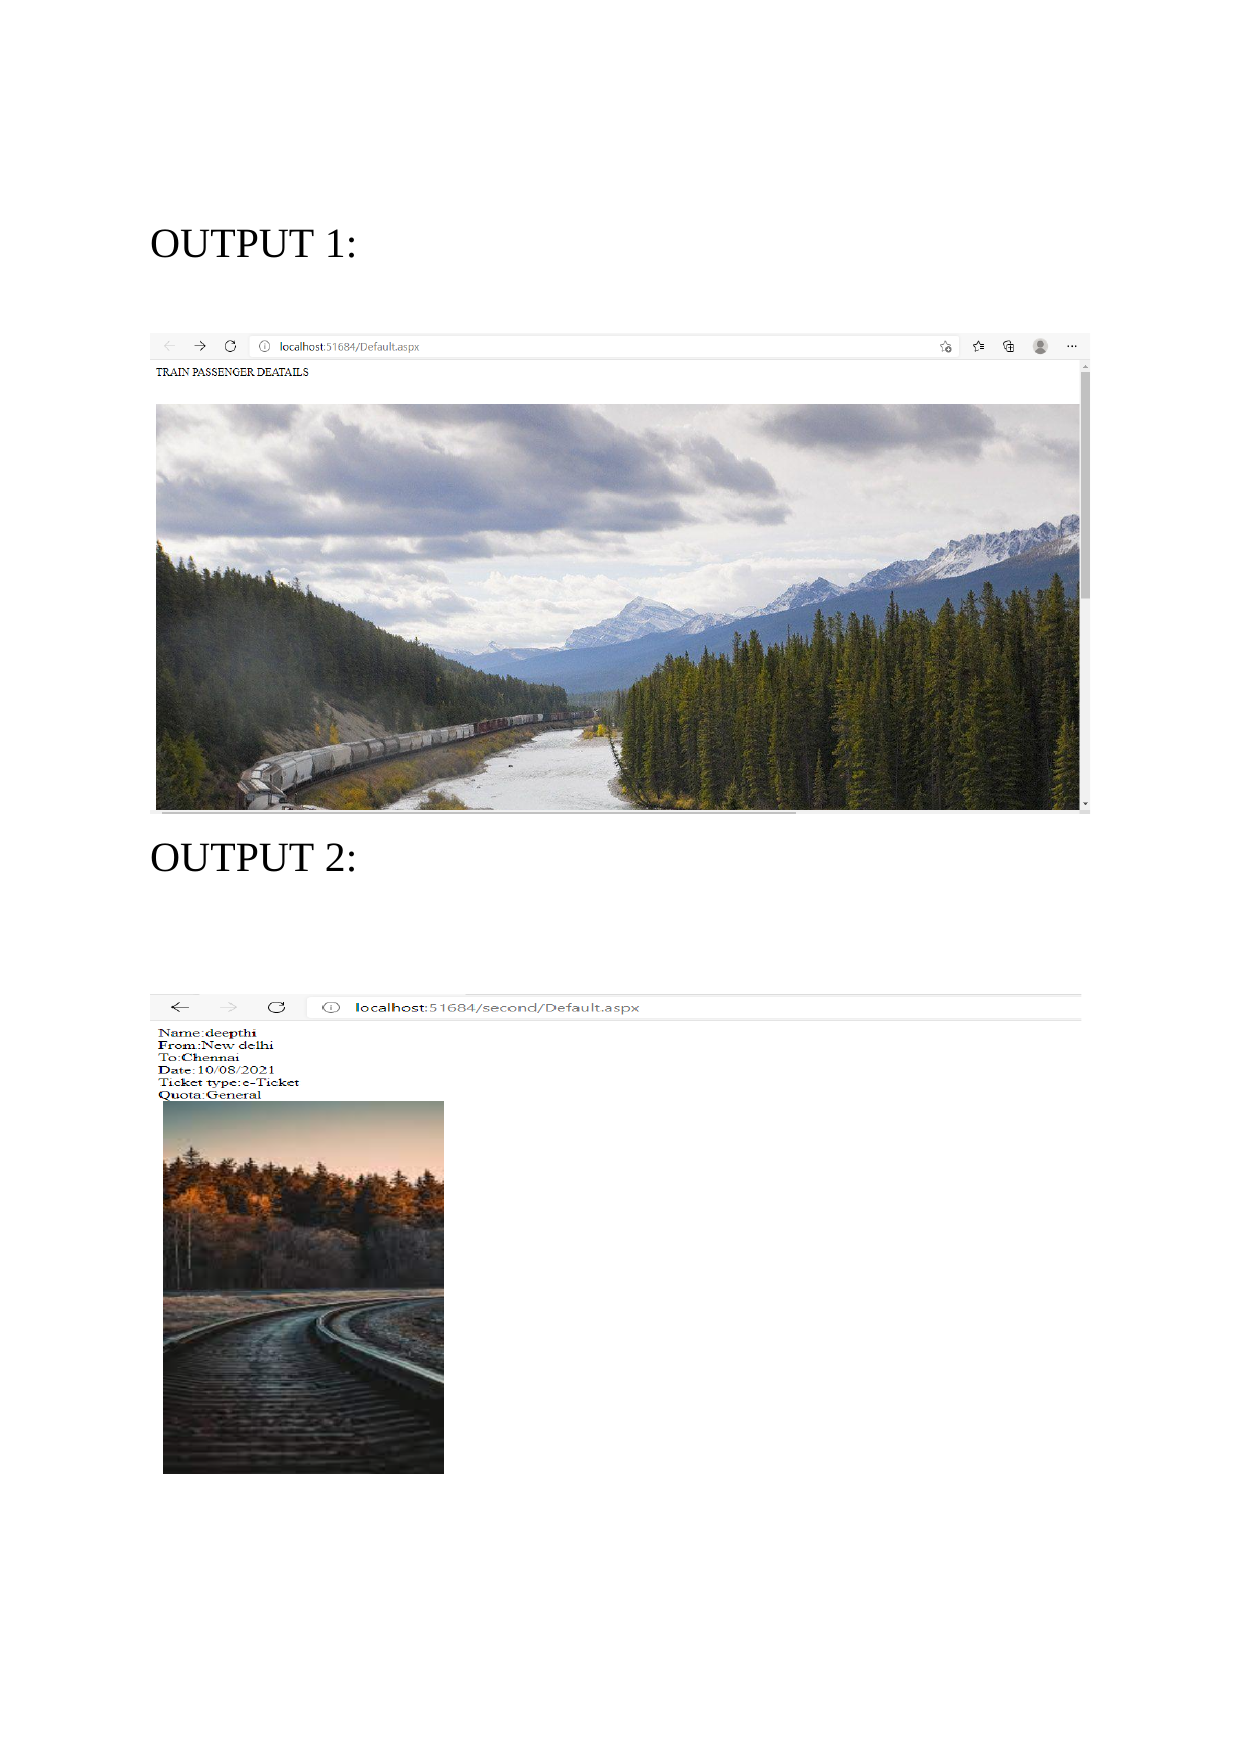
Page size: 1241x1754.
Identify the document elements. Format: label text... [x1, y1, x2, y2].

text OUTPUT 1: [150, 218, 1090, 266]
picture [150, 333, 1091, 814]
text OUTPUT 2: [150, 832, 1090, 880]
picture [150, 994, 1082, 1474]
